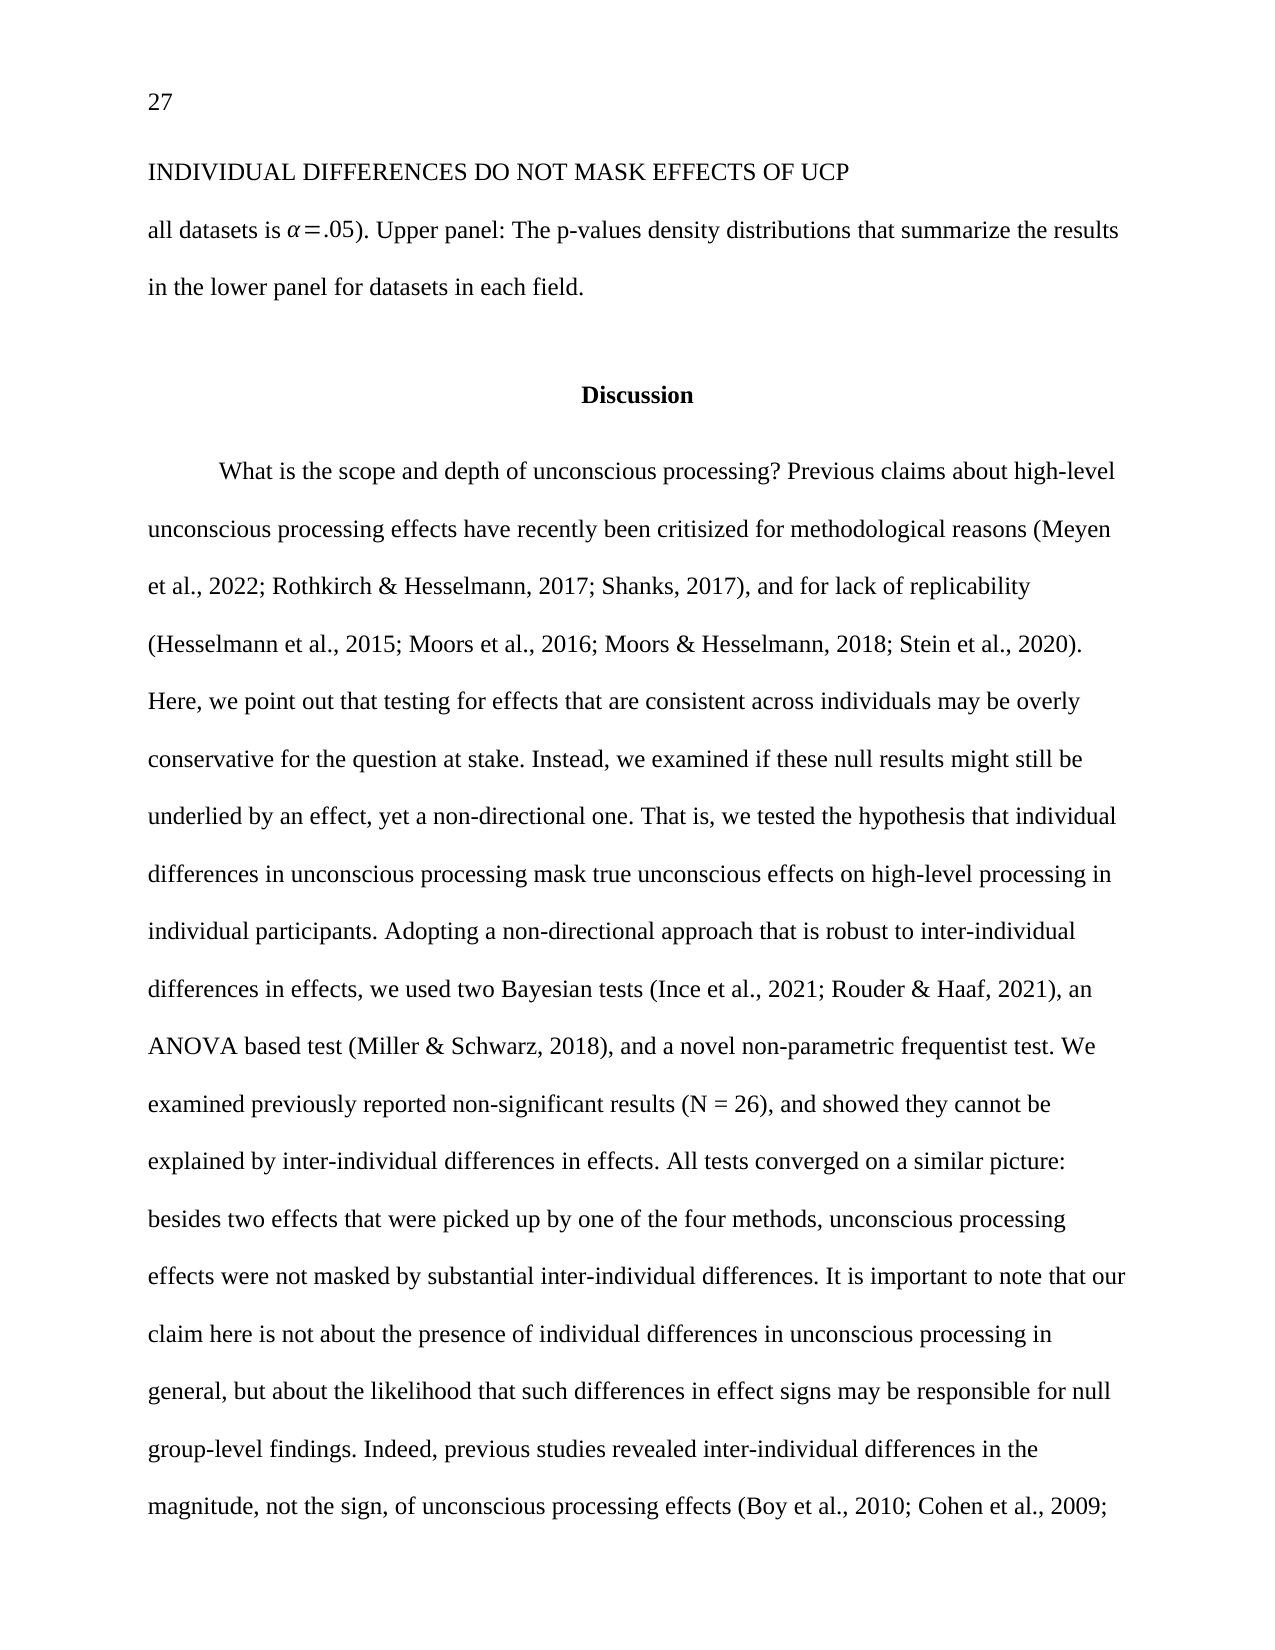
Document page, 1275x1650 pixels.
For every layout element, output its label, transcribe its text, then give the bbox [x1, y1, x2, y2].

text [148, 215, 1127, 301]
subtitle Discussion [148, 380, 1127, 409]
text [148, 456, 1127, 1520]
